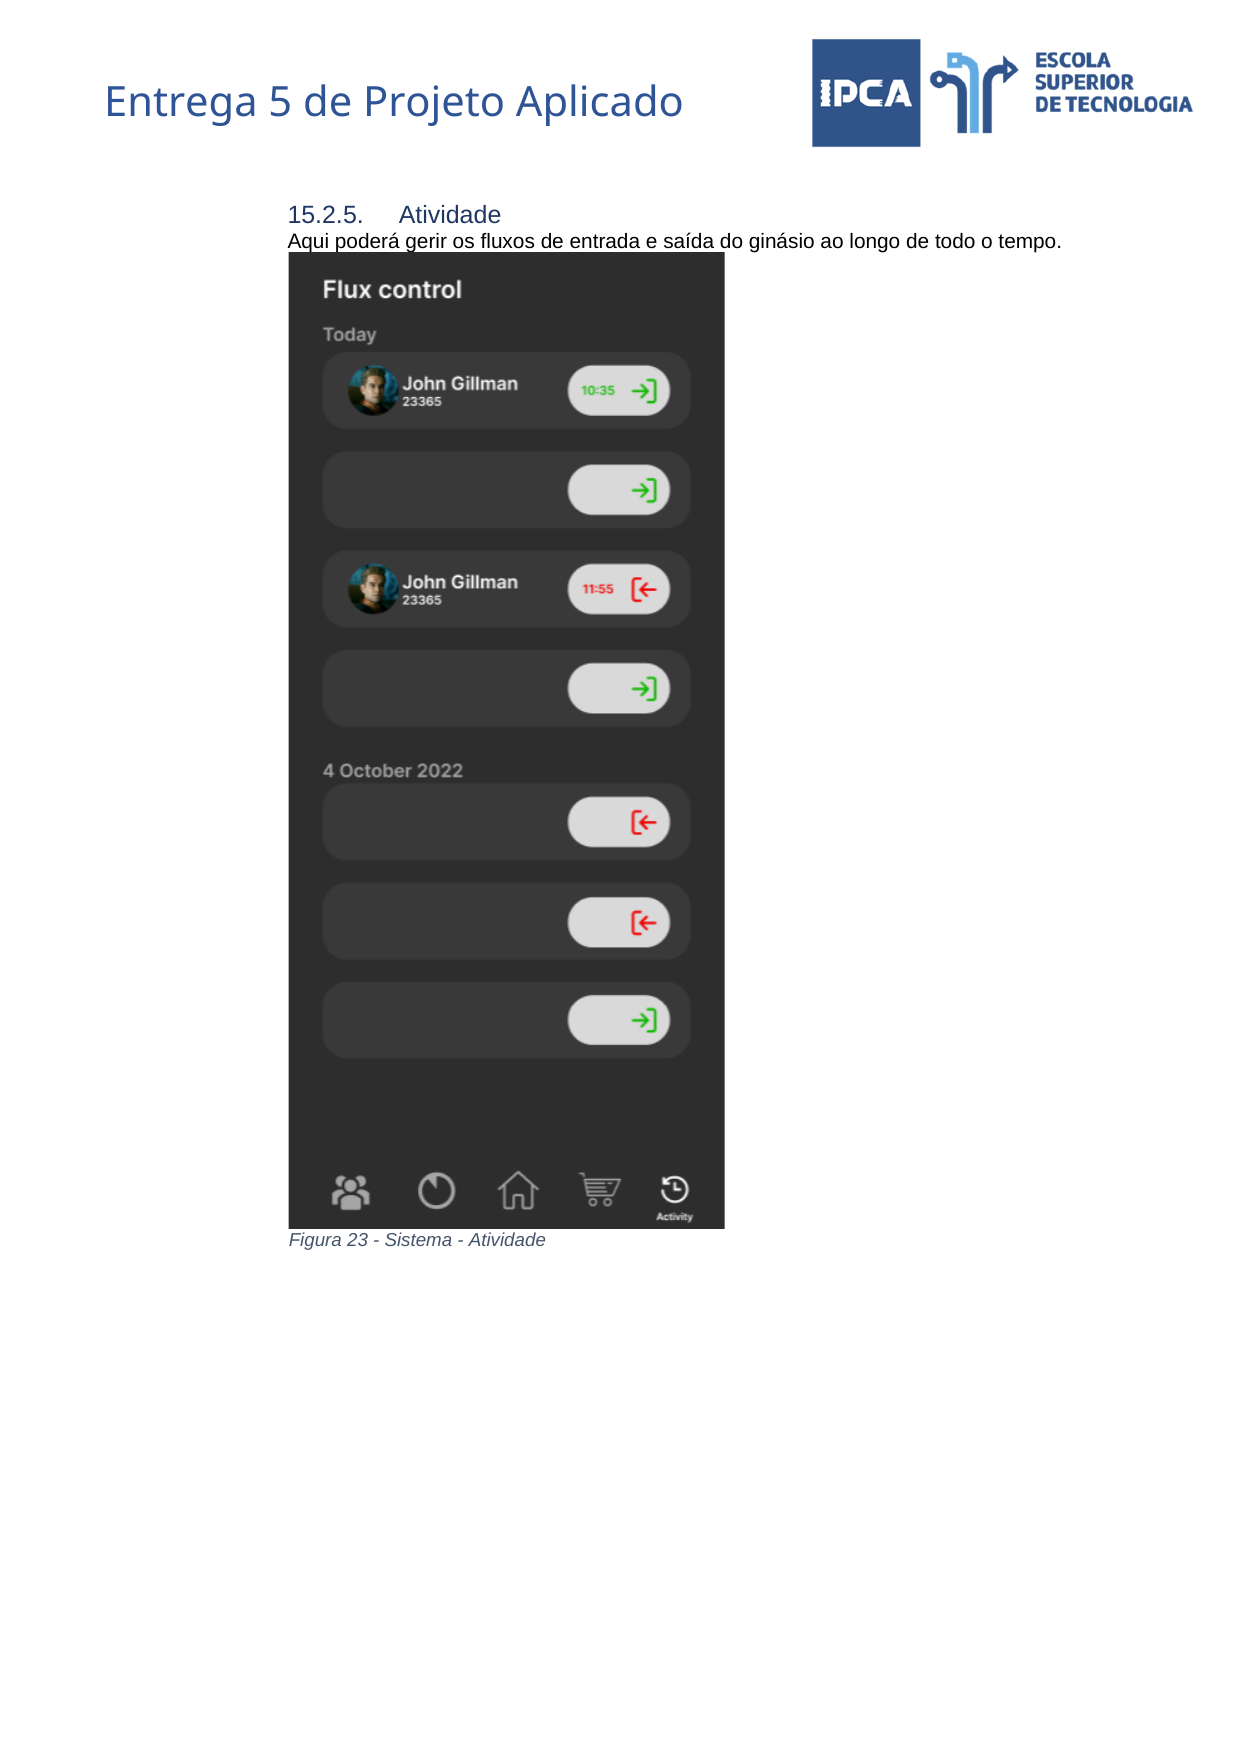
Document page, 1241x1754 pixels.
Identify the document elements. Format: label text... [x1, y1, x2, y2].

text Aqui poderá gerir os fluxos de entrada e saída do ginásio ao longo de todo o tempo. [213, 228, 1063, 252]
picture [288, 252, 725, 1229]
text Figura 23 - Sistema - Atividade [288, 1229, 1063, 1250]
subtitle Atividade [287, 200, 1063, 228]
picture [791, 0, 1213, 251]
